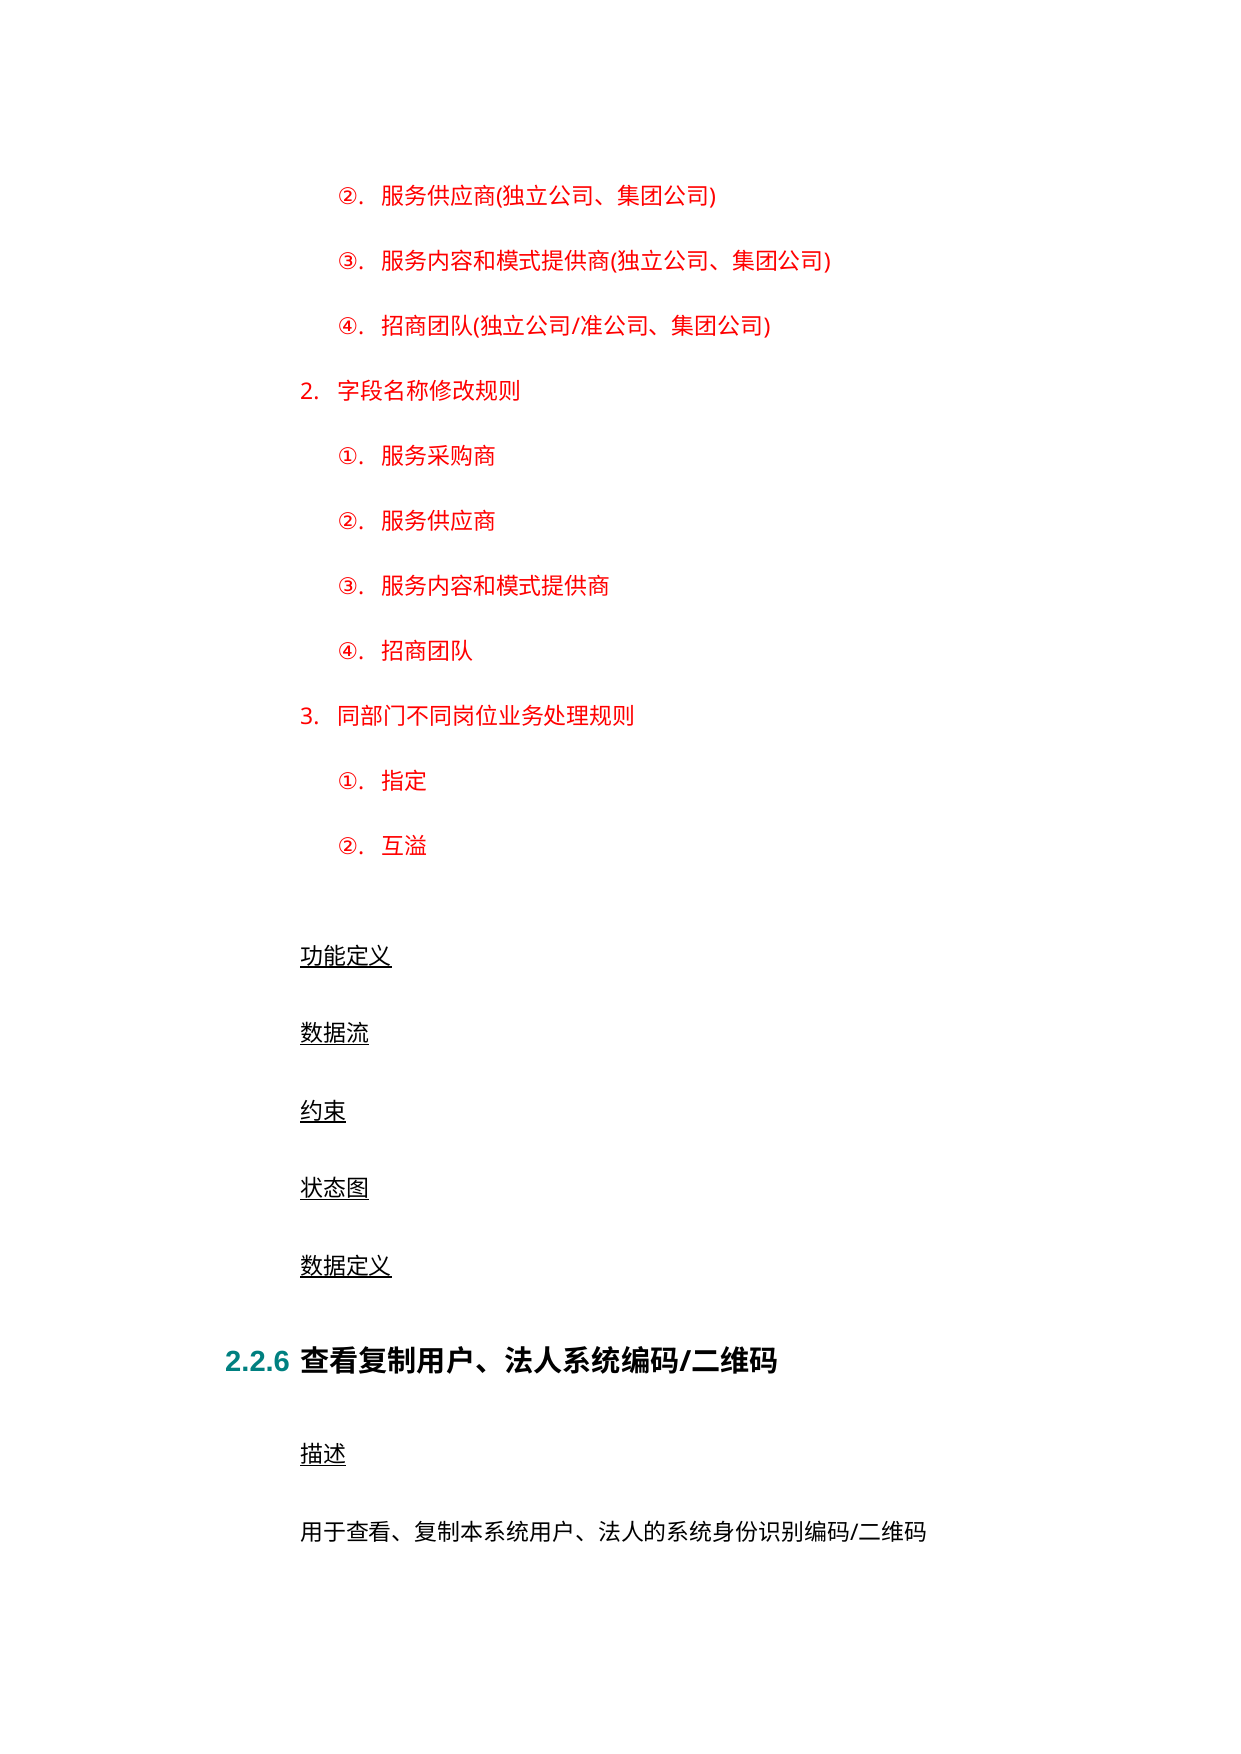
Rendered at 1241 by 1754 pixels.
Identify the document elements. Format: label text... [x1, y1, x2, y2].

list 服务采购商 [337, 422, 1053, 487]
list 同部门不同岗位业务处理规则 [300, 682, 1053, 747]
text 数据定义 [300, 1232, 1053, 1297]
text 用于查看、复制本系统用户、法人的系统身份识别编码/二维码 [300, 1498, 1053, 1563]
list 招商团队(独立公司/准公司、集团公司) [337, 292, 1053, 357]
text 功能定义 [300, 922, 1053, 987]
text 数据流 [300, 999, 1053, 1064]
list 互溢 [337, 812, 1053, 877]
list 指定 [337, 747, 1053, 812]
text 约束 [300, 1077, 1053, 1142]
list 招商团队 [337, 617, 1053, 682]
text 描述 [300, 1420, 1053, 1485]
list 服务供应商 [337, 487, 1053, 552]
list 字段名称修改规则 [300, 357, 1053, 422]
list 服务内容和模式提供商(独立公司、集团公司) [337, 227, 1053, 292]
list 服务内容和模式提供商 [337, 552, 1053, 617]
text 状态图 [300, 1154, 1053, 1219]
list 服务供应商(独立公司、集团公司) [337, 162, 1053, 227]
subtitle 查看复制用户、法人系统编码/二维码 [225, 1326, 1053, 1391]
